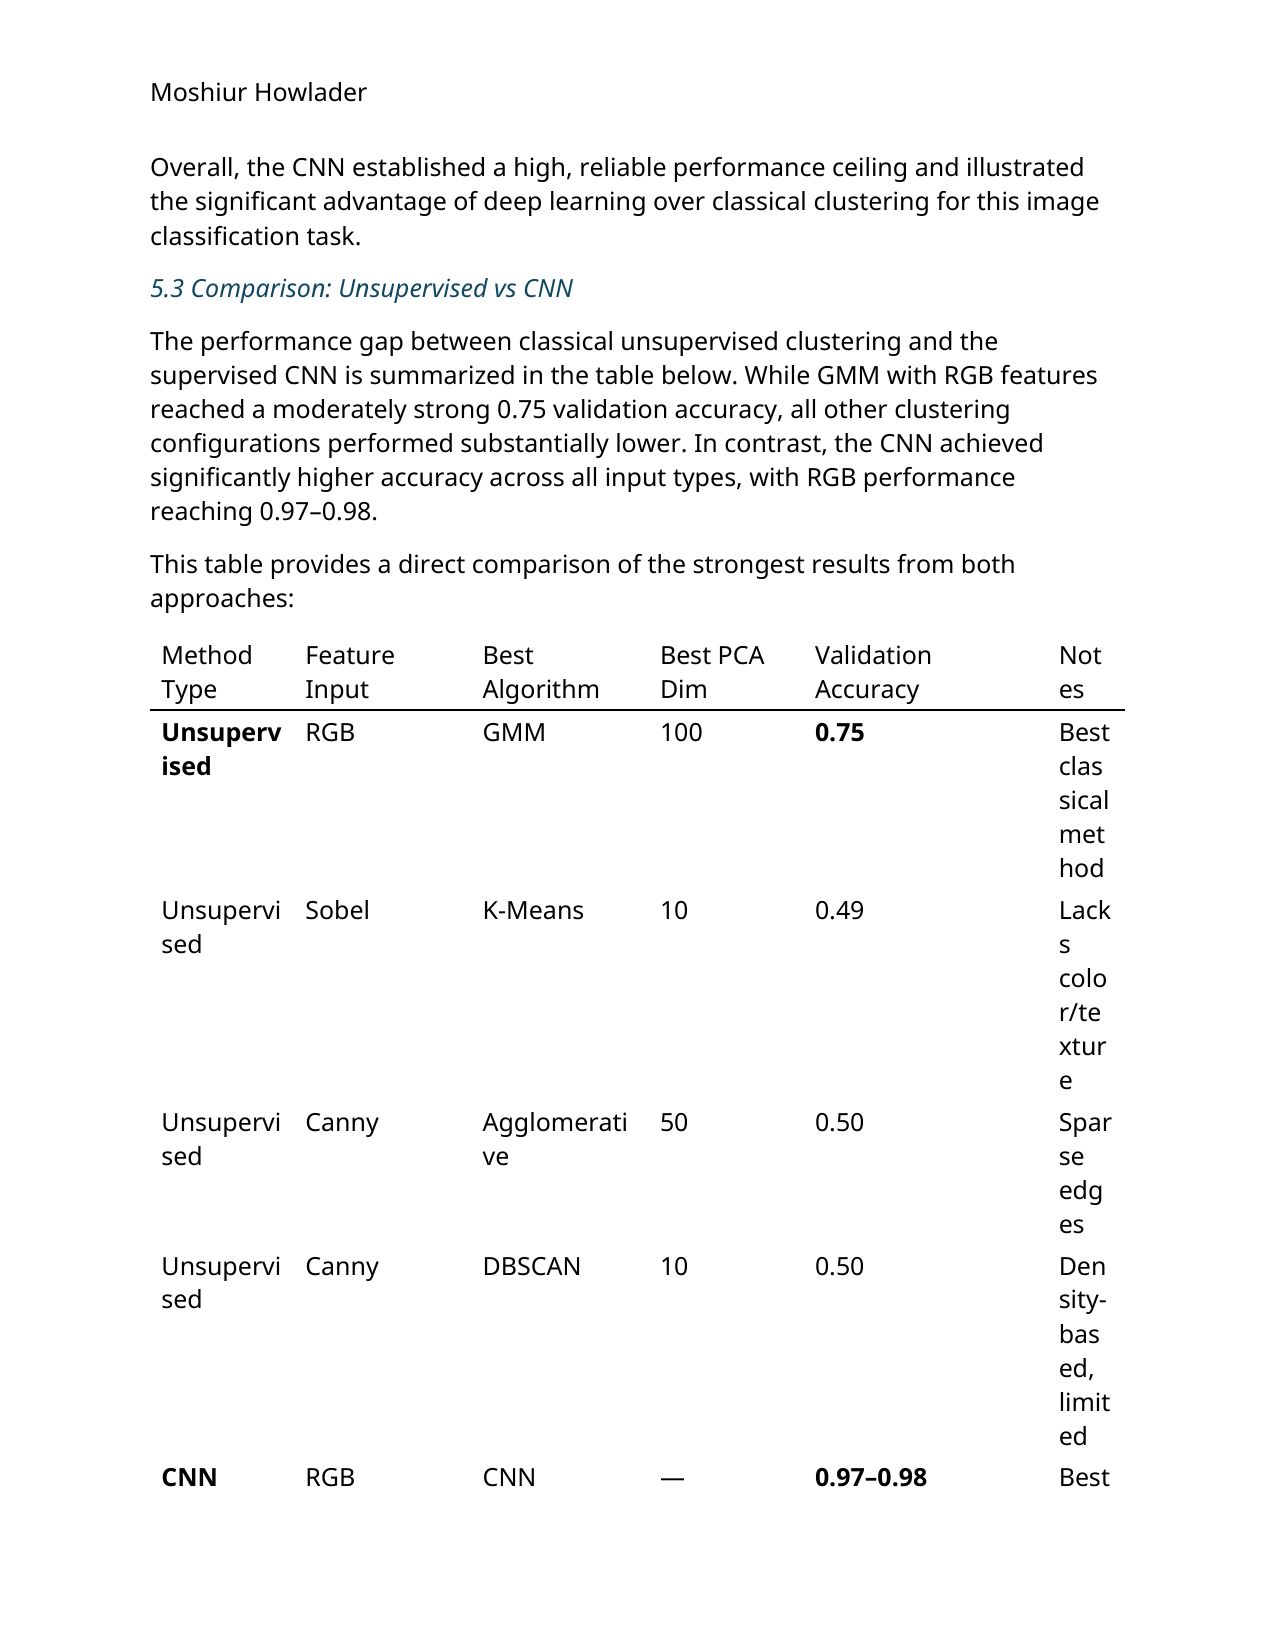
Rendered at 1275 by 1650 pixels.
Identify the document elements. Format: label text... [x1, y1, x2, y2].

table_cell Best overall [1047, 1456, 1125, 1498]
table_cell 0.50 [804, 1101, 1047, 1244]
table_header Best Algorithm [471, 634, 648, 709]
table_header Best PCA Dim [649, 634, 803, 709]
table_cell 10 [649, 1244, 803, 1456]
table_cell 0.75 [804, 711, 1047, 889]
table_cell Best classical method [1047, 711, 1125, 889]
table_header Validation Accuracy [804, 634, 1047, 709]
table_cell Unsupervised [150, 1101, 294, 1244]
table_cell 0.49 [804, 889, 1047, 1101]
table_cell Density-based, limited [1047, 1244, 1125, 1456]
table_cell Unsupervised [150, 711, 294, 889]
table_cell Canny [294, 1101, 471, 1244]
text Overall, the CNN established a high, reliable performance ceiling and illustrated the significant advantage of deep learning over classical clustering for this image classification task. [150, 150, 1125, 252]
table_cell RGB [294, 1456, 471, 1498]
table_cell 10 [649, 889, 803, 1101]
table_cell 100 [649, 711, 803, 889]
table_cell Unsupervised [150, 889, 294, 1101]
table_cell Sobel [294, 889, 471, 1101]
text This table provides a direct comparison of the strongest results from both approaches: [150, 547, 1125, 615]
table_cell — [649, 1456, 803, 1498]
table_cell CNN [471, 1456, 648, 1498]
table_cell GMM [471, 711, 648, 889]
table_cell 0.97–0.98 [804, 1456, 1047, 1498]
table_cell CNN (Supervised) [150, 1456, 294, 1498]
table_cell 0.50 [804, 1244, 1047, 1456]
table_header Feature Input [294, 634, 471, 709]
table_cell Lacks color/texture [1047, 889, 1125, 1101]
table_cell RGB [294, 711, 471, 889]
table_cell 50 [649, 1101, 803, 1244]
table_cell Sparse edges [1047, 1101, 1125, 1244]
table_cell Unsupervised [150, 1244, 294, 1456]
table_header Method Type [150, 634, 294, 709]
table_header Notes [1047, 634, 1125, 709]
subtitle 5.3 Comparison: Unsupervised vs CNN [150, 271, 1125, 305]
table_cell Canny [294, 1244, 471, 1456]
text The performance gap between classical unsupervised clustering and the supervised CNN is summarized in the table below. While GMM with RGB features reached a moderately strong 0.75 validation accuracy, all other clustering configurations performed substantially lower. In contrast, the CNN achieved significantly higher accuracy across all input types, with RGB performance reaching 0.97–0.98. [150, 324, 1125, 528]
table_cell K-Means [471, 889, 648, 1101]
table_cell DBSCAN [471, 1244, 648, 1456]
table_cell Agglomerative [471, 1101, 648, 1244]
